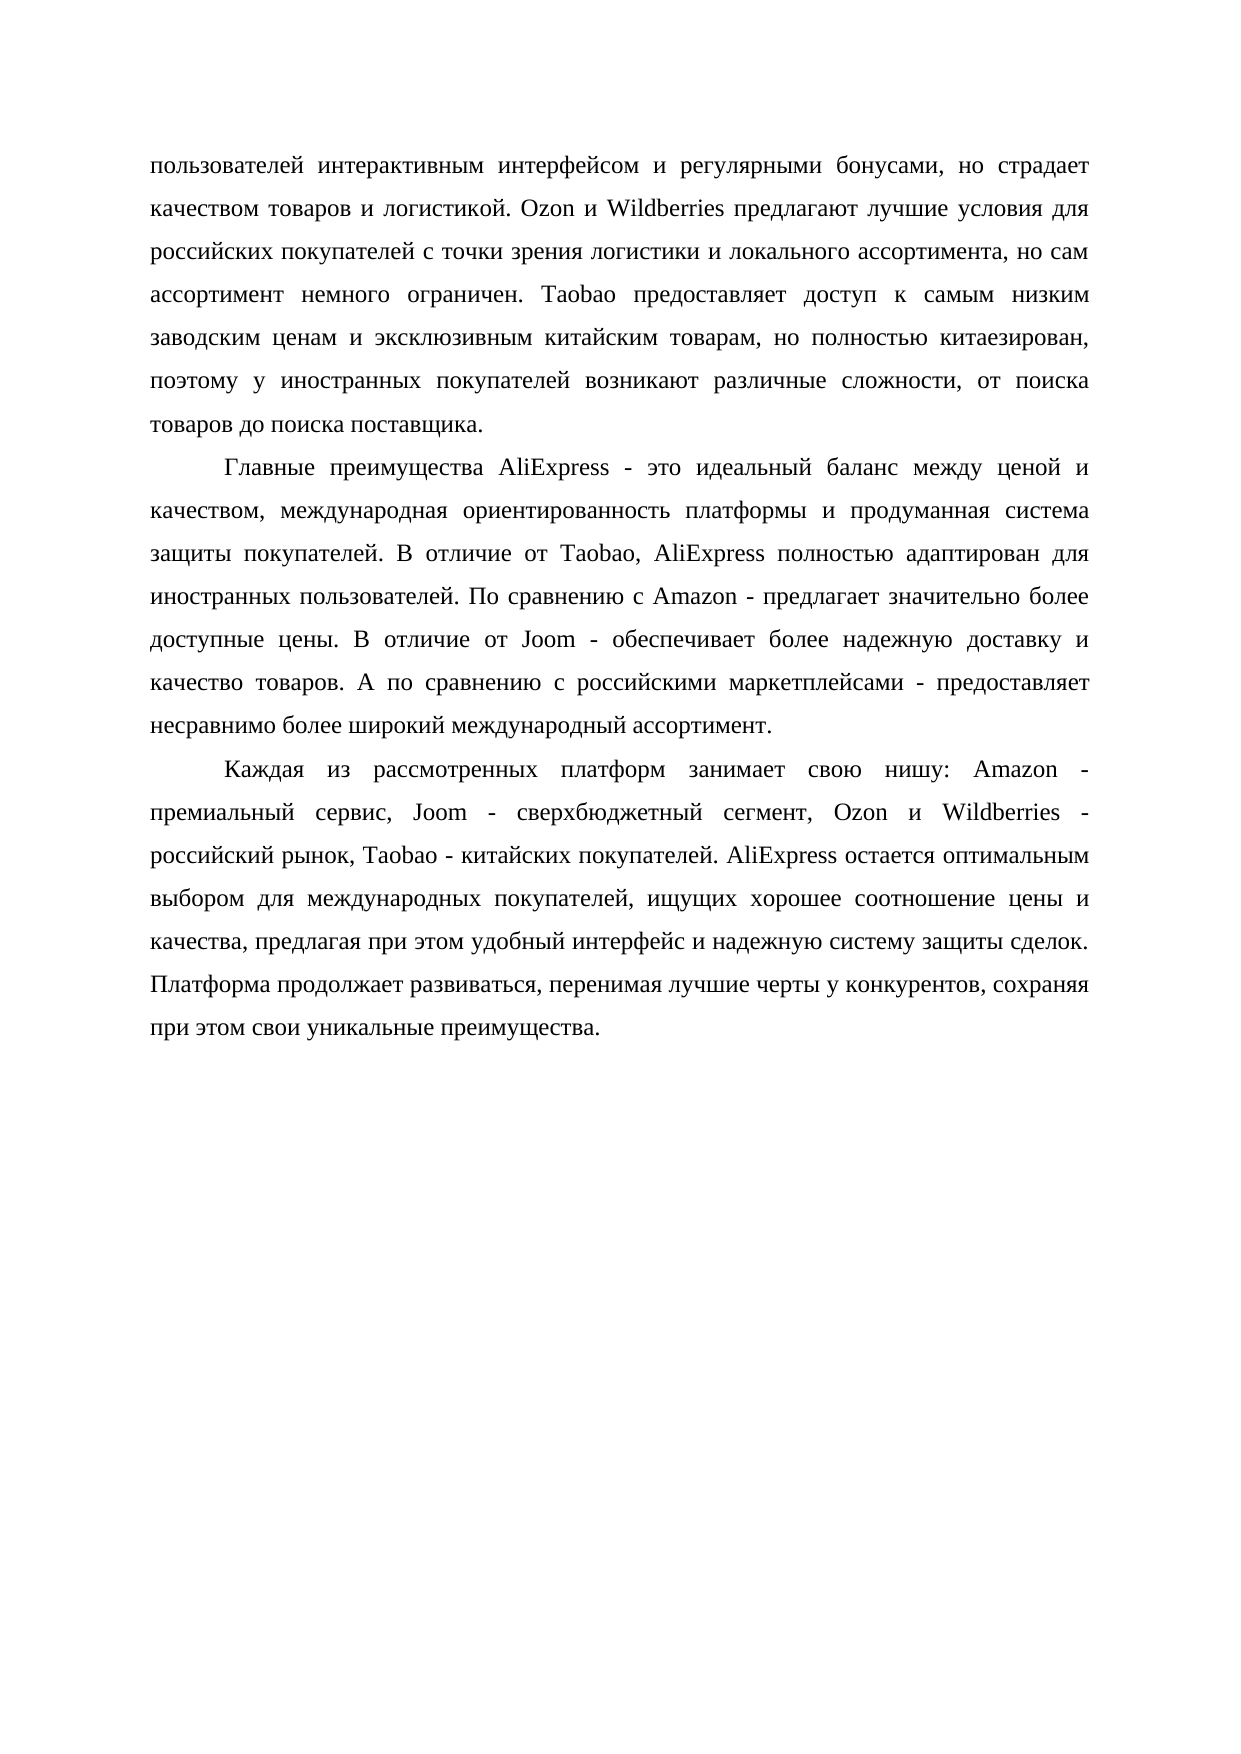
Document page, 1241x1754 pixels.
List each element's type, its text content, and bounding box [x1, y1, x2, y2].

text Главные преимущества AliExpress - это идеальный баланс между ценой и качеством, международная ориентированность платформы и продуманная система защиты покупателей. В отличие от Taobao, AliExpress полностью адаптирован для иностранных пользователей. По сравнению с Amazon - предлагает значительно более доступные цены. В отличие от Joom - обеспечивает более надежную доставку и качество товаров. А по сравнению с российскими маркетплейсами - предоставляет несравнимо более широкий международный ассортимент. [150, 452, 1090, 739]
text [150, 150, 1090, 437]
text Каждая из рассмотренных платформ занимает свою нишу: Amazon - премиальный сервис, Joom - сверхбюджетный сегмент, Ozon и Wildberries - российский рынок, Taobao - китайских покупателей. AliExpress остается оптимальным выбором для международных покупателей, ищущих хорошее соотношение цены и качества, предлагая при этом удобный интерфейс и надежную систему защиты сделок. Платформа продолжает развиваться, перенимая лучшие черты у конкурентов, сохраняя при этом свои уникальные преимущества. [150, 754, 1090, 1041]
